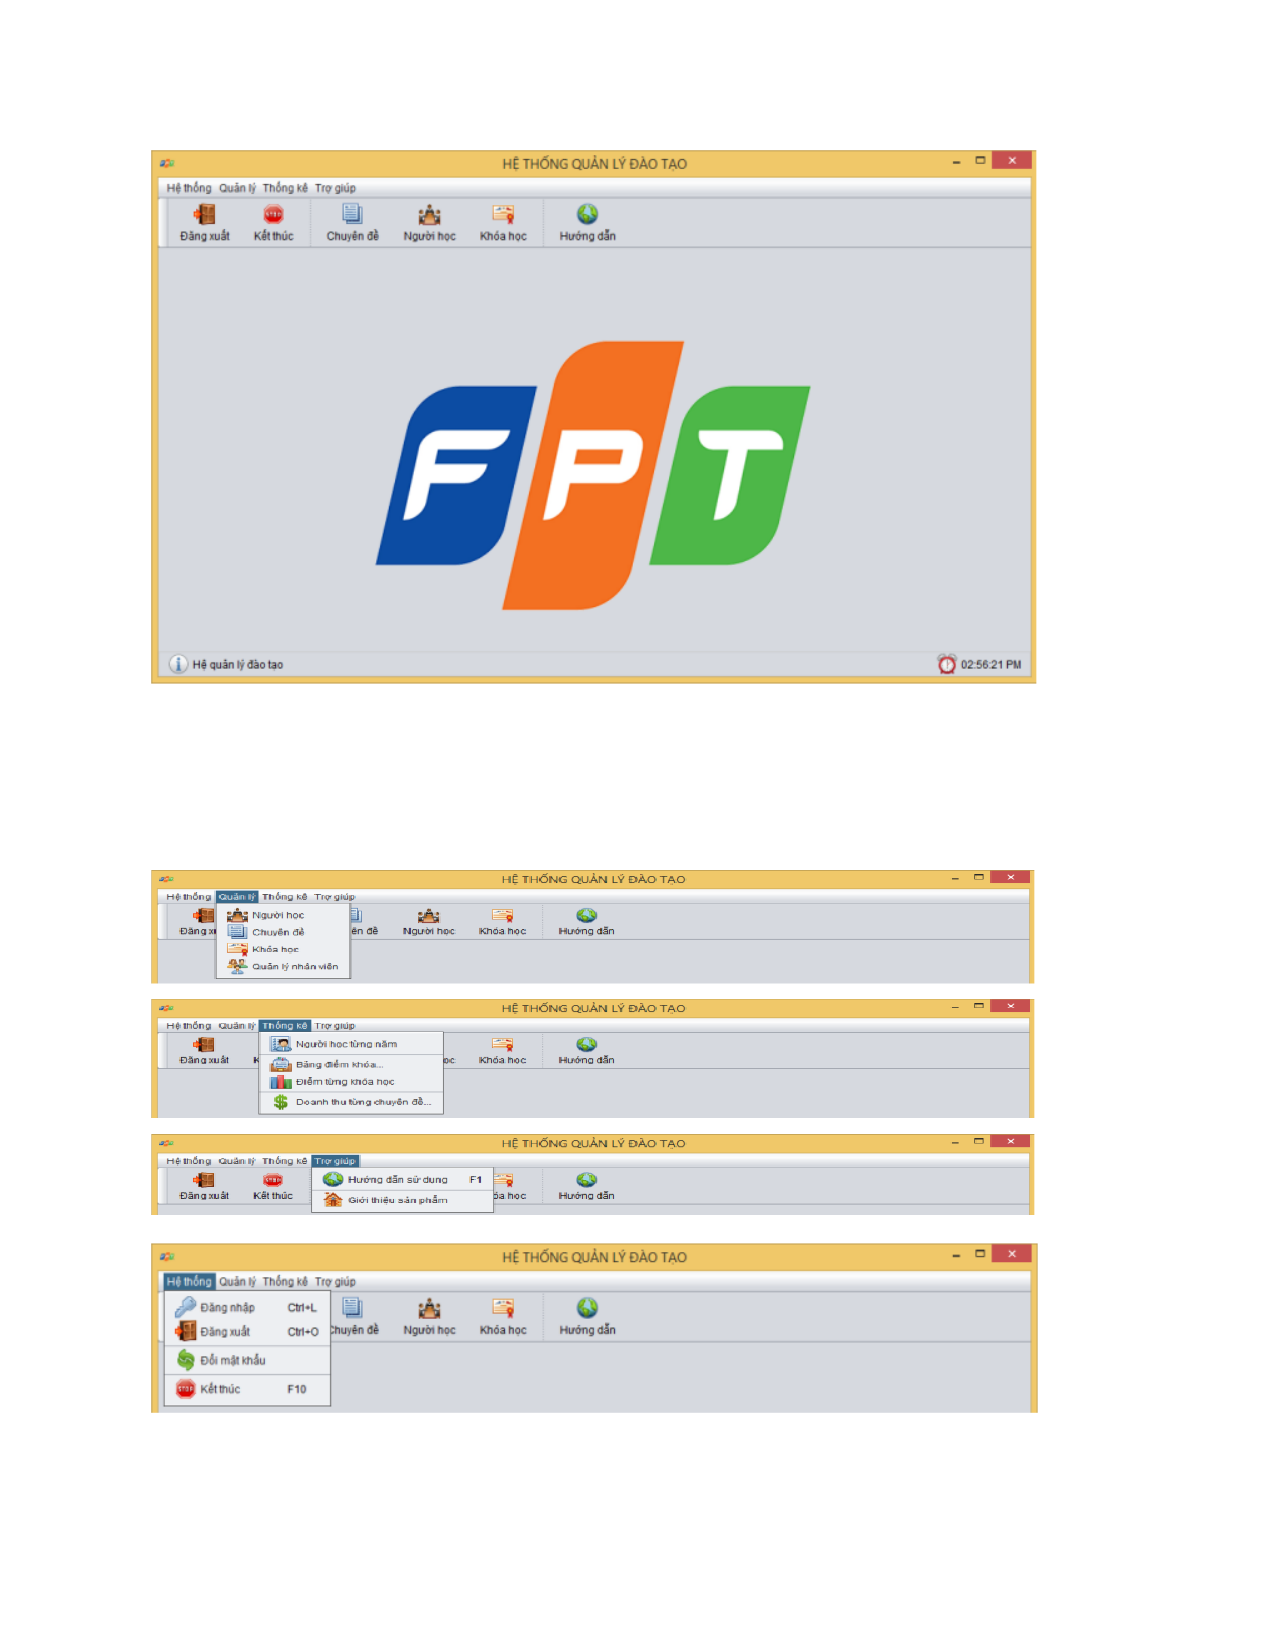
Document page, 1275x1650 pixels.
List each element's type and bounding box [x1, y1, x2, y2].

picture [150, 150, 1037, 685]
picture [150, 865, 1033, 1218]
picture [150, 1241, 1038, 1418]
